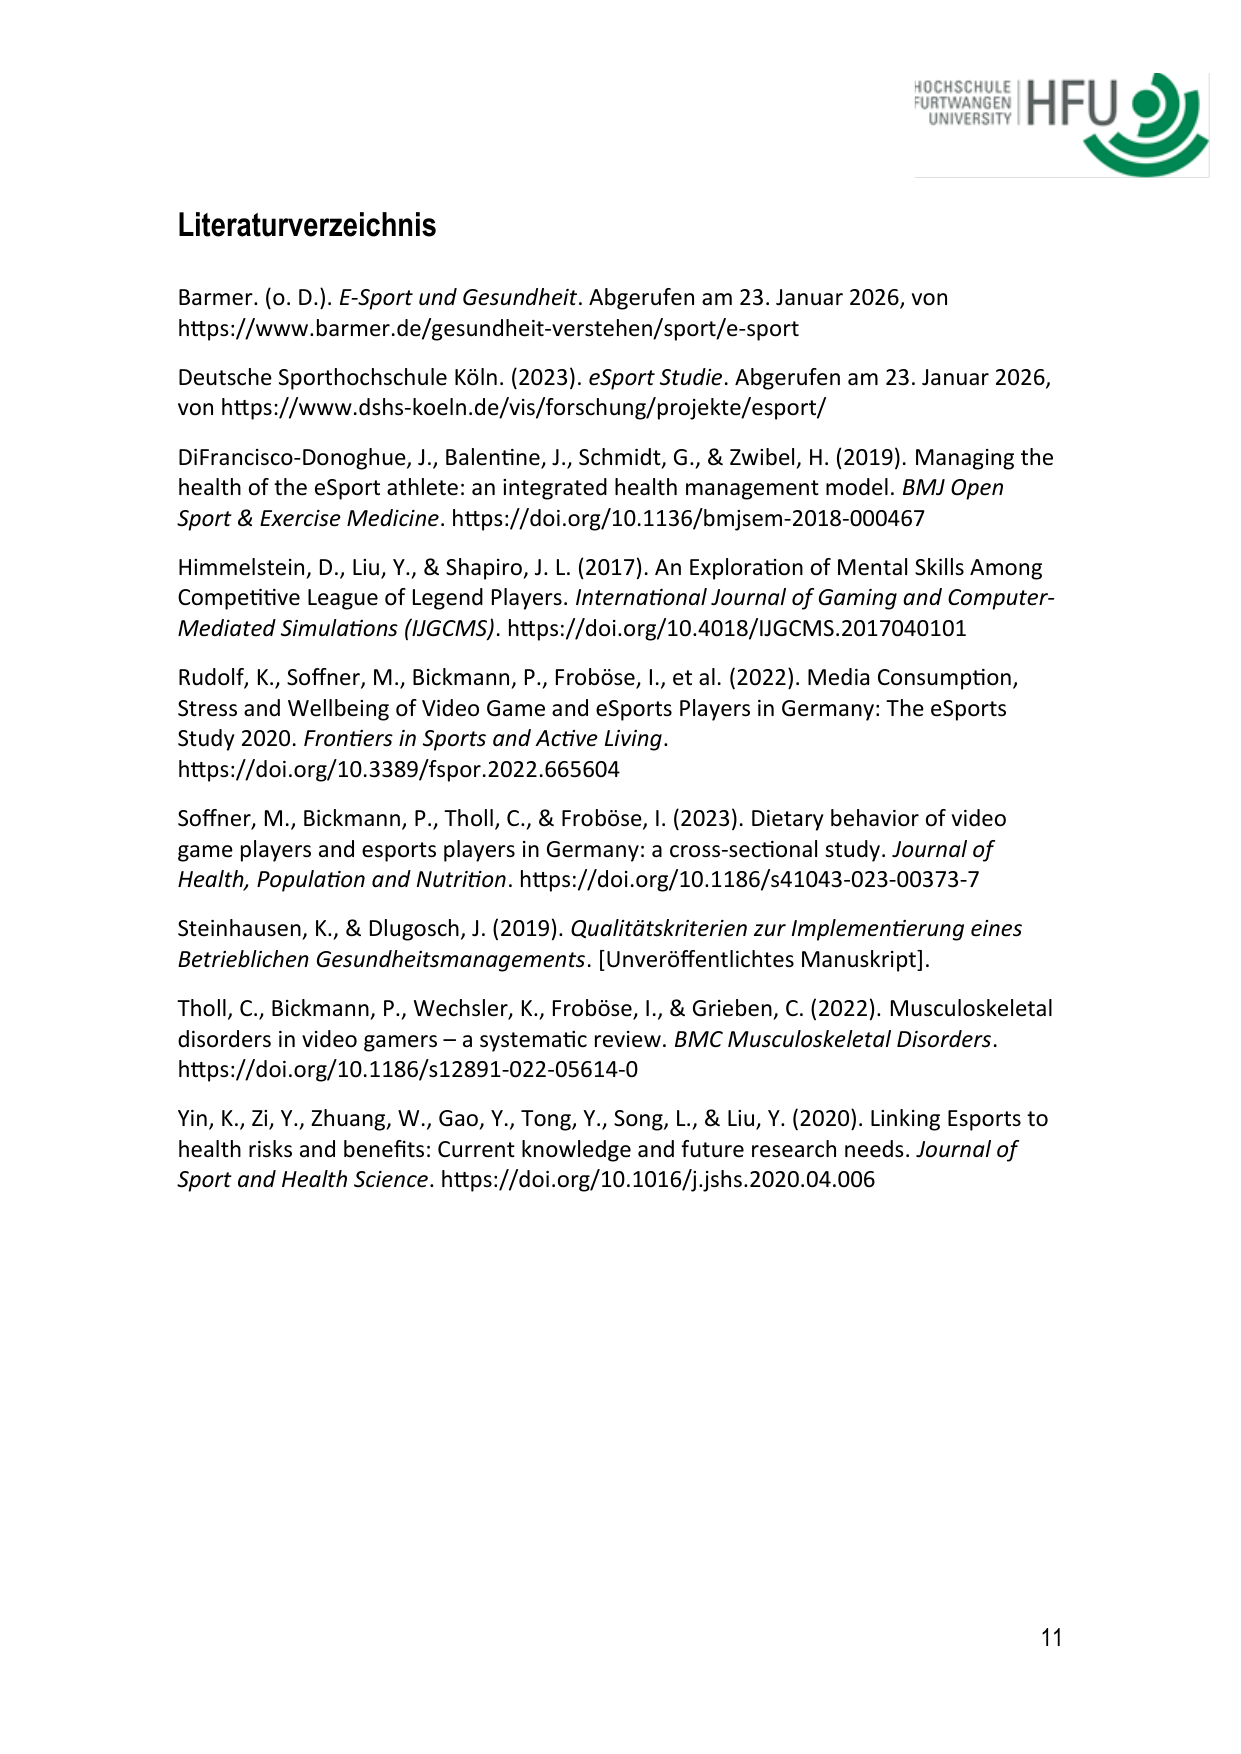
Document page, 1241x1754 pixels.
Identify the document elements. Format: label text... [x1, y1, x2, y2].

text Himmelstein, D., Liu, Y., & Shapiro, J. L. (2017). An Exploration of Mental Skills Among Competitive League of Legend Players. International Journal of Gaming and Computer-Mediated Simulations (IJGCMS). https://doi.org/10.4018/IJGCMS.2017040101 [177, 551, 1063, 643]
subtitle Literaturverzeichnis [177, 205, 1063, 243]
text DiFrancisco-Donoghue, J., Balentine, J., Schmidt, G., & Zwibel, H. (2019). Managing the health of the eSport athlete: an integrated health management model. BMJ Open Sport & Exercise Medicine. https://doi.org/10.1136/bmjsem-2018-000467 [177, 441, 1063, 532]
text Barmer. (o. D.). E-Sport und Gesundheit. Abgerufen am 23. Januar 2026, von https://www.barmer.de/gesundheit-verstehen/sport/e-sport [177, 281, 1063, 342]
text Deutsche Sporthochschule Köln. (2023). eSport Studie. Abgerufen am 23. Januar 2026, von https://www.dshs-koeln.de/vis/forschung/projekte/esport/ [177, 361, 1063, 422]
text Soffner, M., Bickmann, P., Tholl, C., & Froböse, I. (2023). Dietary behavior of video game players and esports players in Germany: a cross-sectional study. Journal of Health, Population and Nutrition. https://doi.org/10.1186/s41043-023-00373-7 [177, 802, 1063, 894]
text Steinhausen, K., & Dlugosch, J. (2019). Qualitätskriterien zur Implementierung eines Betrieblichen Gesundheitsmanagements. [Unveröffentlichtes Manuskript]. [177, 912, 1063, 973]
text Yin, K., Zi, Y., Zhuang, W., Gao, Y., Tong, Y., Song, L., & Liu, Y. (2020). Linking Esports to health risks and benefits: Current knowledge and future research needs. Journal of Sport and Health Science. https://doi.org/10.1016/j.jshs.2020.04.006 [177, 1103, 1063, 1194]
text Tholl, C., Bickmann, P., Wechsler, K., Froböse, I., & Grieben, C. (2022). Musculoskeletal disorders in video gamers – a systematic review. BMC Musculoskeletal Disorders. https://doi.org/10.1186/s12891-022-05614-0 [177, 992, 1063, 1084]
picture [914, 73, 1210, 181]
text Rudolf, K., Soffner, M., Bickmann, P., Froböse, I., et al. (2022). Media Consumption, Stress and Wellbeing of Video Game and eSports Players in Germany: The eSports Study 2020. Frontiers in Sports and Active Living. https://doi.org/10.3389/fspor.2022.665604 [177, 661, 1063, 783]
